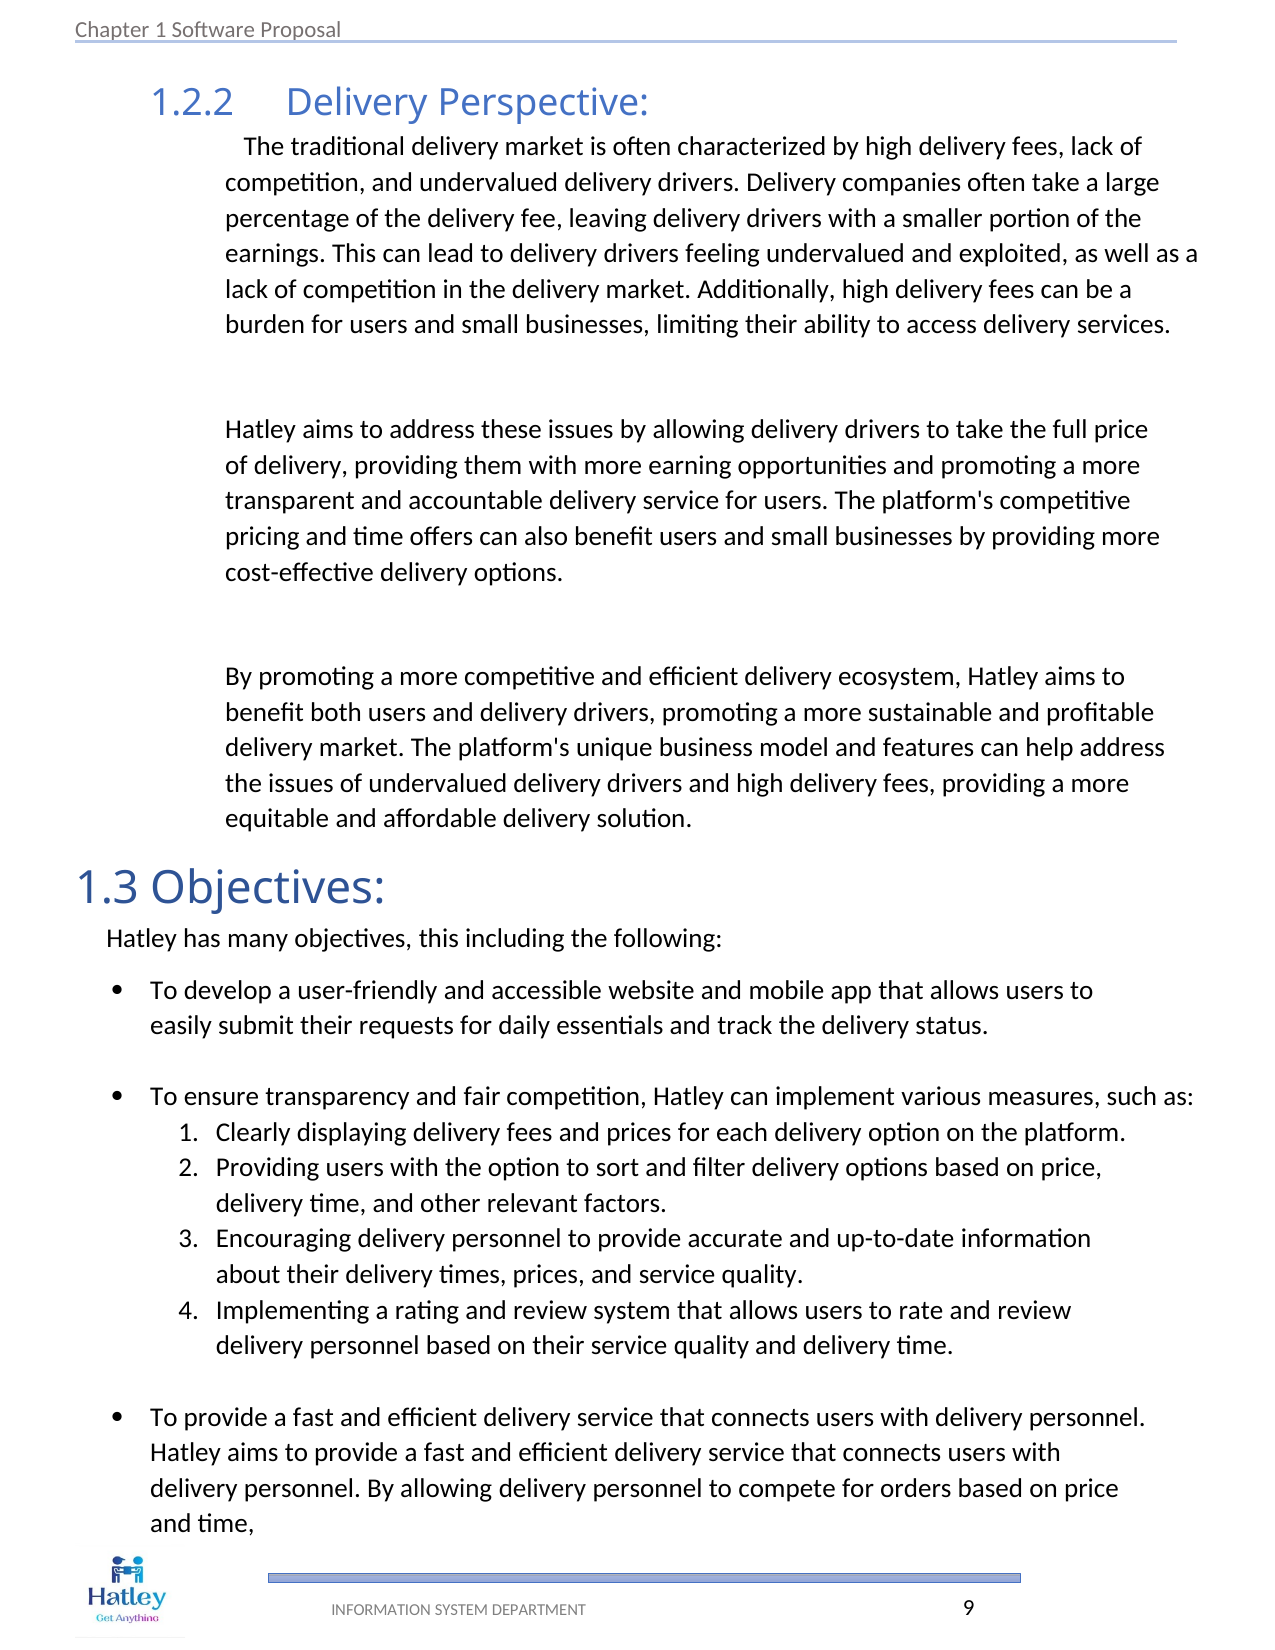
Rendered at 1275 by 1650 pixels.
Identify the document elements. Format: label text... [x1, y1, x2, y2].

picture [269, 1574, 1020, 1582]
text The traditional delivery market is often characterized by high delivery fees, lack of competition, and undervalued delivery drivers. Delivery companies often take a large percentage of the delivery fee, leaving delivery drivers with a smaller portion of the earnings. This can lead to delivery drivers feeling undervalued and exploited, as well as a lack of competition in the delivery market. Additionally, high delivery fees can be a burden for users and small businesses, limiting their ability to access delivery services. [225, 129, 1201, 341]
list Providing users with the option to sort and filter delivery options based on price, delivery time, and other relevant factors. [178, 1150, 1193, 1219]
list Clearly displaying delivery fees and prices for each delivery option on the platform. [178, 1115, 1248, 1148]
text By promoting a more competitive and efficient delivery ecosystem, Hatley aims to benefit both users and delivery drivers, promoting a more sustainable and profitable delivery market. The platform's unique business model and features can help address the issues of undervalued delivery drivers and high delivery fees, providing a more equitable and aﬀordable delivery solution. [225, 659, 1190, 834]
list Implementing a rating and review system that allows users to rate and review delivery personnel based on their service quality and delivery time. [178, 1293, 1159, 1362]
list To provide a fast and efficient delivery service that connects users with delivery personnel. Hatley aims to provide a fast and efficient delivery service that connects users with delivery personnel. By allowing delivery personnel to compete for orders based on price and time, [112, 1400, 1151, 1540]
list Encouraging delivery personnel to provide accurate and up-to-date information about their delivery times, prices, and service quality. [178, 1222, 1157, 1290]
list To develop a user-friendly and accessible website and mobile app that allows users to easily submit their requests for daily essentials and track the delivery status. [112, 973, 1155, 1041]
subtitle Objectives: [75, 854, 1248, 916]
text Hatley has many objectives, this including the following: [106, 921, 1248, 954]
subtitle Delivery Perspective: [150, 75, 1248, 126]
picture [75, 1543, 185, 1638]
text Hatley aims to address these issues by allowing delivery drivers to take the full price of delivery, providing them with more earning opportunities and promoting a more transparent and accountable delivery service for users. The platform's competitive pricing and time oﬀers can also benefit users and small businesses by providing more cost-eﬀective delivery options. [225, 412, 1173, 588]
list To ensure transparency and fair competition, Hatley can implement various measures, such as: [112, 1079, 1248, 1112]
